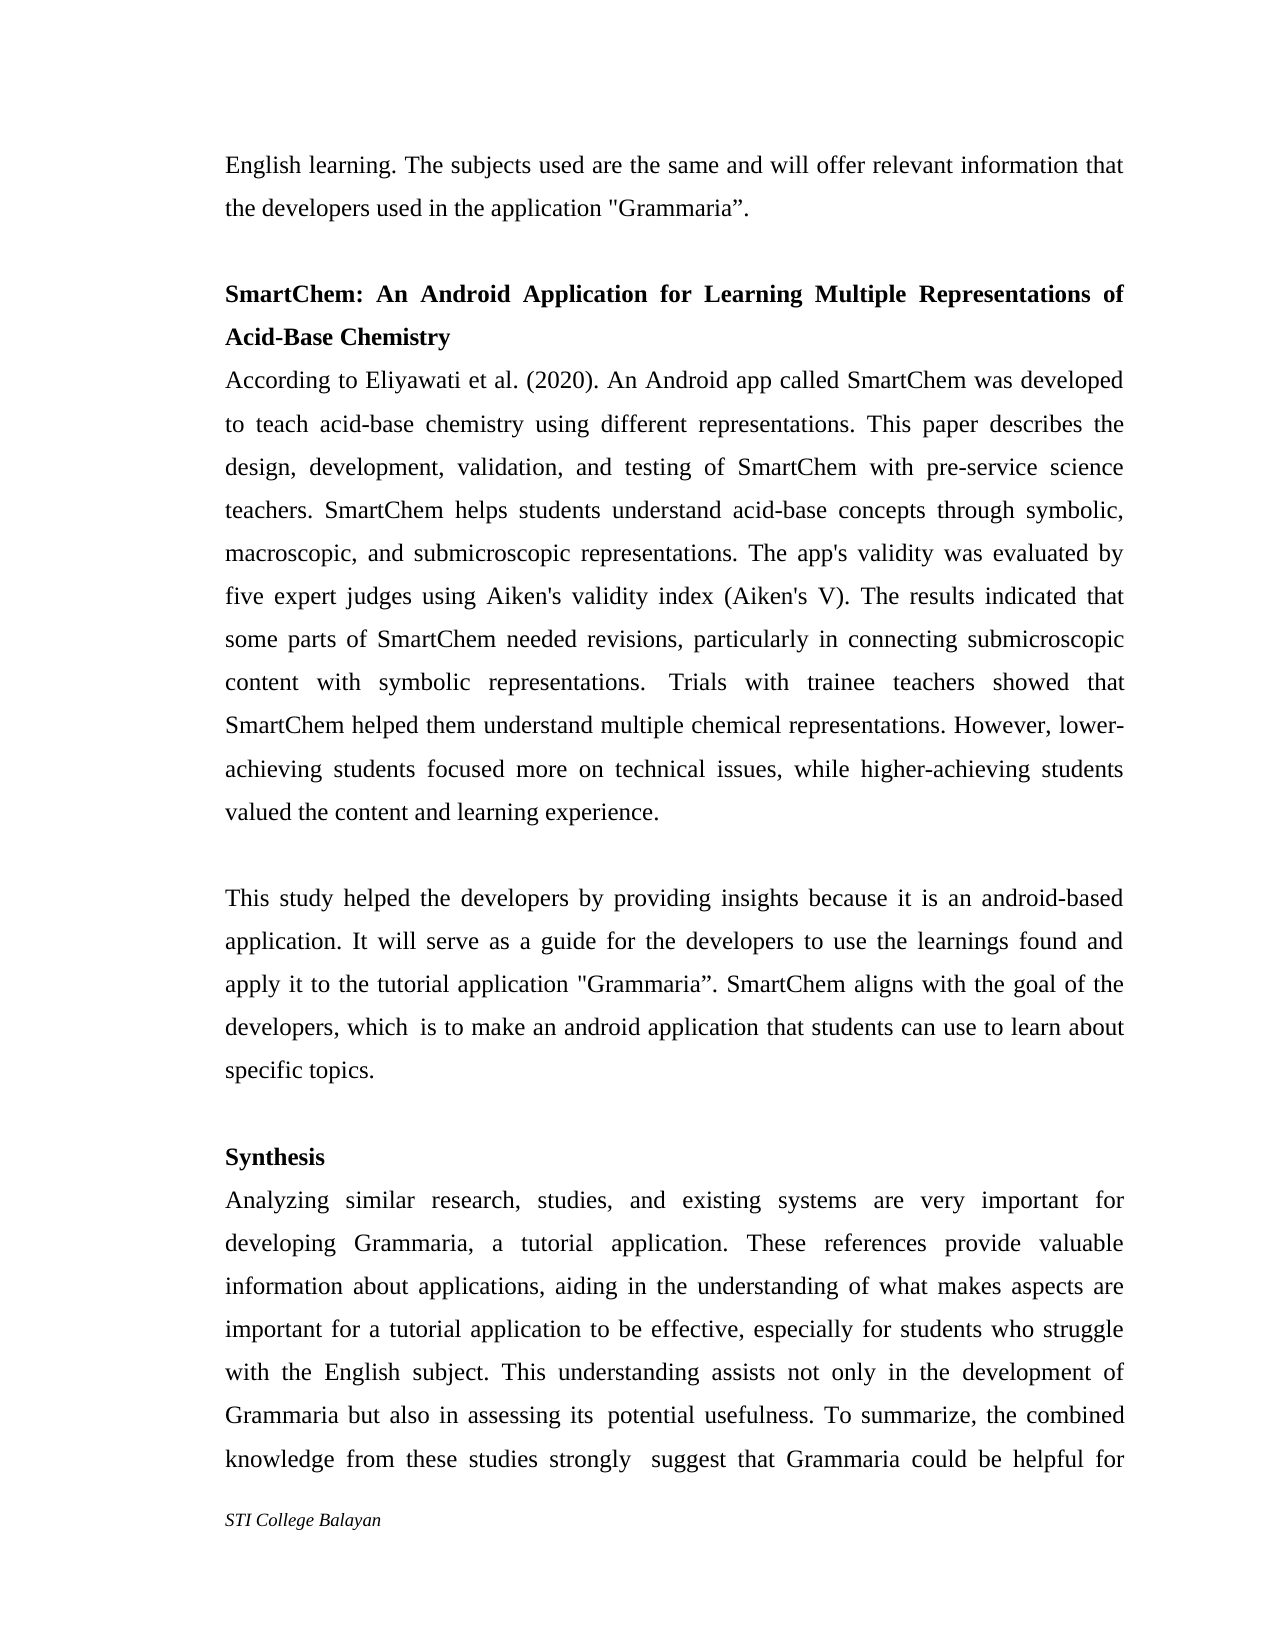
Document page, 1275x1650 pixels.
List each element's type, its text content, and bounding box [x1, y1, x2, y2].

text Synthesis [225, 1142, 1125, 1171]
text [225, 1185, 1125, 1472]
text According to Eliyawati et al. (2020). An Android app called SmartChem was developed to teach acid-base chemistry using different representations. This paper describes the design, development, validation, and testing of SmartChem with pre-service science teachers. SmartChem helps students understand acid-base concepts through symbolic, macroscopic, and submicroscopic representations. The app's validity was evaluated by five expert judges using Aiken's validity index (Aiken's V). The results indicated that some parts of SmartChem needed revisions, particularly in connecting submicroscopic content with symbolic representations. Trials with trainee teachers showed that SmartChem helped them understand multiple chemical representations. However, lower-achieving students focused more on technical issues, while higher-achieving students valued the content and learning experience. [225, 366, 1125, 826]
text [225, 150, 1125, 222]
text SmartChem: An Android Application for Learning Multiple Representations of Acid-Base Chemistry [225, 279, 1125, 351]
text This study helped the developers by providing insights because it is an android-based application. It will serve as a guide for the developers to use the learnings found and apply it to the tutorial application "Grammaria”. SmartChem aligns with the goal of the developers, which is to make an android application that students can use to learn about specific topics. [225, 883, 1125, 1084]
